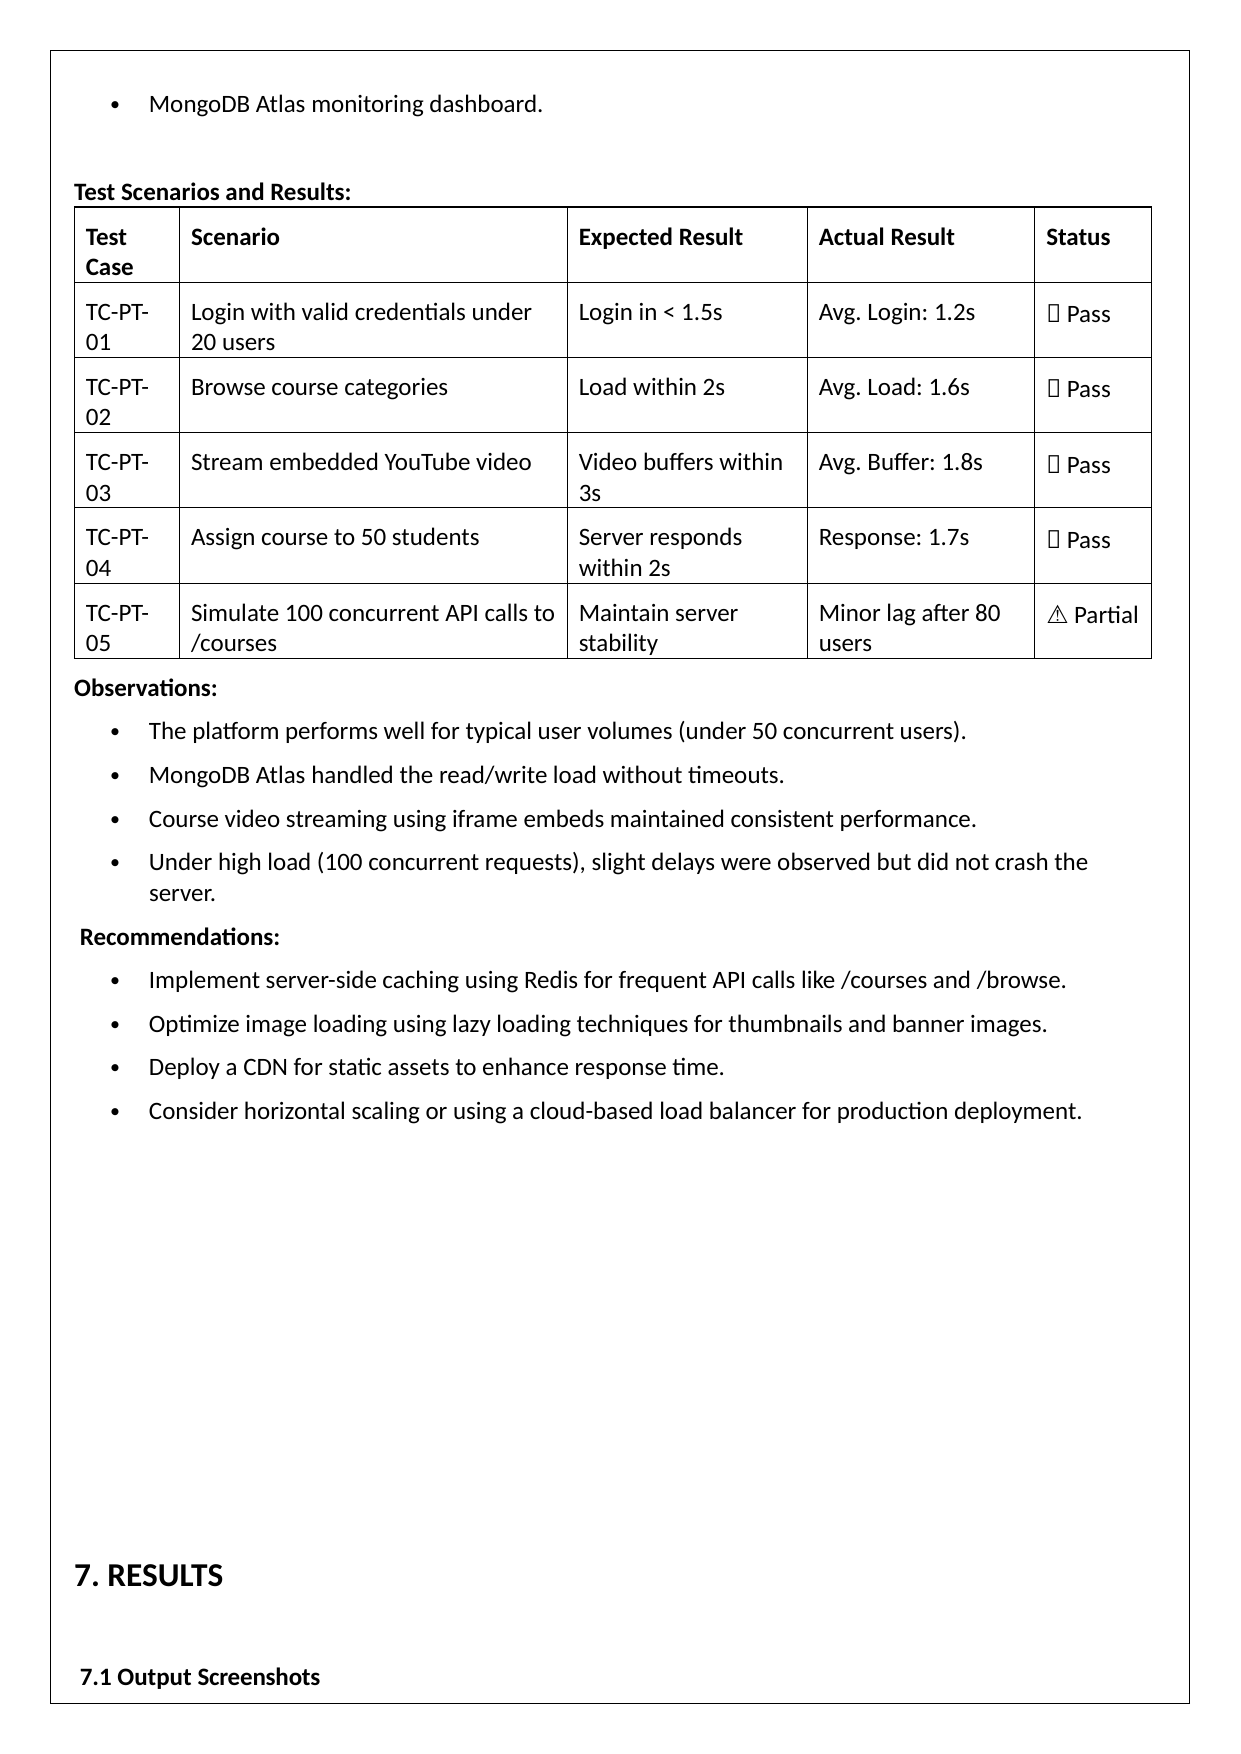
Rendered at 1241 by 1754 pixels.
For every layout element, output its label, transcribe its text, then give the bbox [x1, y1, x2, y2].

table_cell Assign course to 50 students [180, 508, 567, 582]
table_cell ✅ Pass [1035, 358, 1151, 432]
table_cell TC-PT-02 [75, 358, 179, 432]
table_cell Video buffers within 3s [568, 433, 807, 507]
table_cell Avg. Load: 1.6s [808, 358, 1034, 432]
text Observations: [74, 672, 1152, 702]
list Consider horizontal scaling or using a cloud-based load balancer for production deployment. [111, 1095, 1152, 1126]
table_cell Avg. Login: 1.2s [808, 283, 1034, 357]
table_cell Login in < 1.5s [568, 283, 807, 357]
table_header Actual Result [808, 208, 1034, 282]
list Course video streaming using iframe embeds maintained consistent performance. [111, 803, 1152, 833]
table_cell Simulate 100 concurrent API calls to /courses [180, 584, 567, 658]
table_cell TC-PT-03 [75, 433, 179, 507]
table_cell Minor lag after 80 users [808, 584, 1034, 658]
table_header Status [1035, 208, 1151, 282]
table_cell Browse course categories [180, 358, 567, 432]
list Deploy a CDN for static assets to enhance response time. [111, 1052, 1152, 1082]
list MongoDB Atlas monitoring dashboard. [111, 89, 1152, 119]
text 7.1 Output Screenshots [74, 1662, 1152, 1692]
table_header Expected Result [568, 208, 807, 282]
table_cell Maintain server stability [568, 584, 807, 658]
table_cell Login with valid credentials under 20 users [180, 283, 567, 357]
text Recommendations: [74, 921, 1152, 951]
list Optimize image loading using lazy loading techniques for thumbnails and banner images. [111, 1008, 1152, 1038]
list Under high load (100 concurrent requests), slight delays were observed but did not crash the server. [111, 846, 1152, 907]
table_cell ✅ Pass [1035, 433, 1151, 507]
table_cell ✅ Pass [1035, 283, 1151, 357]
table_cell TC-PT-05 [75, 584, 179, 658]
table_cell ✅ Pass [1035, 508, 1151, 582]
list MongoDB Atlas handled the read/write load without timeouts. [111, 759, 1152, 790]
table_cell Avg. Buffer: 1.8s [808, 433, 1034, 507]
table_header Scenario [180, 208, 567, 282]
list Implement server-side caching using Redis for frequent API calls like /courses and /browse. [111, 964, 1152, 995]
text 7. RESULTS [74, 1554, 1152, 1594]
table_cell ⚠️ Partial [1035, 584, 1151, 658]
table_cell TC-PT-04 [75, 508, 179, 582]
table_header Test Case [75, 208, 179, 282]
text Test Scenarios and Results: [74, 176, 1152, 206]
table_cell TC-PT-01 [75, 283, 179, 357]
table_cell Load within 2s [568, 358, 807, 432]
table_cell Response: 1.7s [808, 508, 1034, 582]
table_cell Stream embedded YouTube video [180, 433, 567, 507]
list The platform performs well for typical user volumes (under 50 concurrent users). [111, 716, 1152, 746]
table_cell Server responds within 2s [568, 508, 807, 582]
